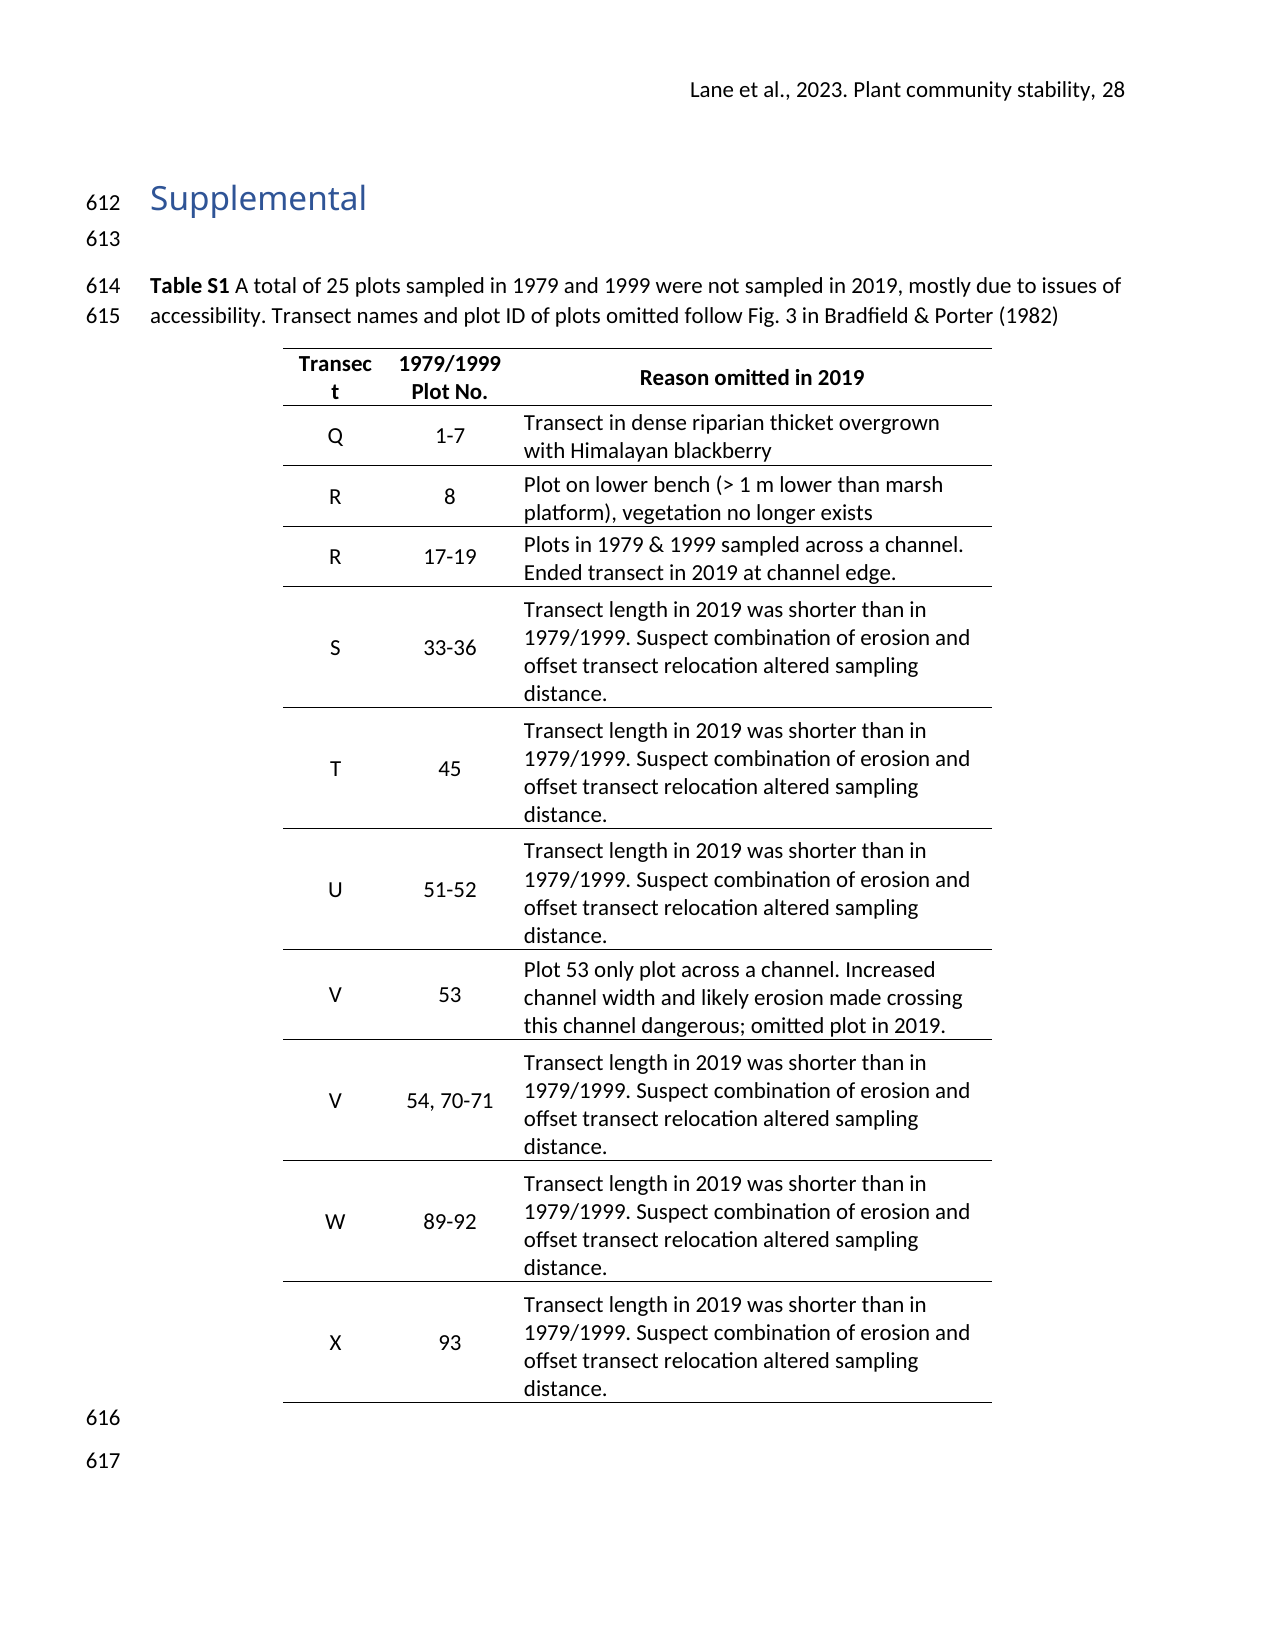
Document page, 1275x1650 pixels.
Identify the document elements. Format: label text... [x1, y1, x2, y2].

text Table S1 A total of 25 plots sampled in 1979 and 1999 were not sampled in 2019, mostly due to issues of accessibility. Transect names and plot ID of plots omitted follow Fig. 3 in Bradfield & Porter (1982) [150, 271, 1125, 329]
table_cell Transect in dense riparian thicket overgrown with Himalayan blackberry [513, 406, 992, 465]
table_header Transect [283, 349, 387, 405]
table_cell Transect length in 2019 was shorter than in 1979/1999. Suspect combination of erosion and offset transect relocation altered sampling distance. [513, 829, 992, 949]
table_cell 45 [387, 708, 512, 828]
table_cell V [283, 1040, 387, 1160]
table_cell R [283, 466, 387, 526]
table_cell W [283, 1161, 387, 1281]
table_cell Transect length in 2019 was shorter than in 1979/1999. Suspect combination of erosion and offset transect relocation altered sampling distance. [513, 1282, 992, 1402]
table_cell R [283, 527, 387, 586]
table_cell Plot 53 only plot across a channel. Increased channel width and likely erosion made crossing this channel dangerous; omitted plot in 2019. [513, 950, 992, 1039]
table_header Reason omitted in 2019 [513, 349, 992, 405]
table_cell 33-36 [387, 587, 512, 707]
table_cell U [283, 829, 387, 949]
table_cell Q [283, 406, 387, 465]
table_cell 8 [387, 466, 512, 526]
table_cell 54, 70-71 [387, 1040, 512, 1160]
table_cell 93 [387, 1282, 512, 1402]
table_cell Plot on lower bench (> 1 m lower than marsh platform), vegetation no longer exists [513, 466, 992, 526]
table_cell Transect length in 2019 was shorter than in 1979/1999. Suspect combination of erosion and offset transect relocation altered sampling distance. [513, 708, 992, 828]
table_header 1979/1999 Plot No. [387, 349, 512, 405]
table_cell 1-7 [387, 406, 512, 465]
table_cell 53 [387, 950, 512, 1039]
table_cell X [283, 1282, 387, 1402]
table_cell 89-92 [387, 1161, 512, 1281]
subtitle Supplemental [150, 175, 1125, 220]
table_cell S [283, 587, 387, 707]
table_cell Transect length in 2019 was shorter than in 1979/1999. Suspect combination of erosion and offset transect relocation altered sampling distance. [513, 587, 992, 707]
table_cell Plots in 1979 & 1999 sampled across a channel. Ended transect in 2019 at channel edge. [513, 527, 992, 586]
table_cell Transect length in 2019 was shorter than in 1979/1999. Suspect combination of erosion and offset transect relocation altered sampling distance. [513, 1161, 992, 1281]
table_cell Transect length in 2019 was shorter than in 1979/1999. Suspect combination of erosion and offset transect relocation altered sampling distance. [513, 1040, 992, 1160]
table_cell 17-19 [387, 527, 512, 586]
table_cell 51-52 [387, 829, 512, 949]
table_cell V [283, 950, 387, 1039]
table_cell T [283, 708, 387, 828]
